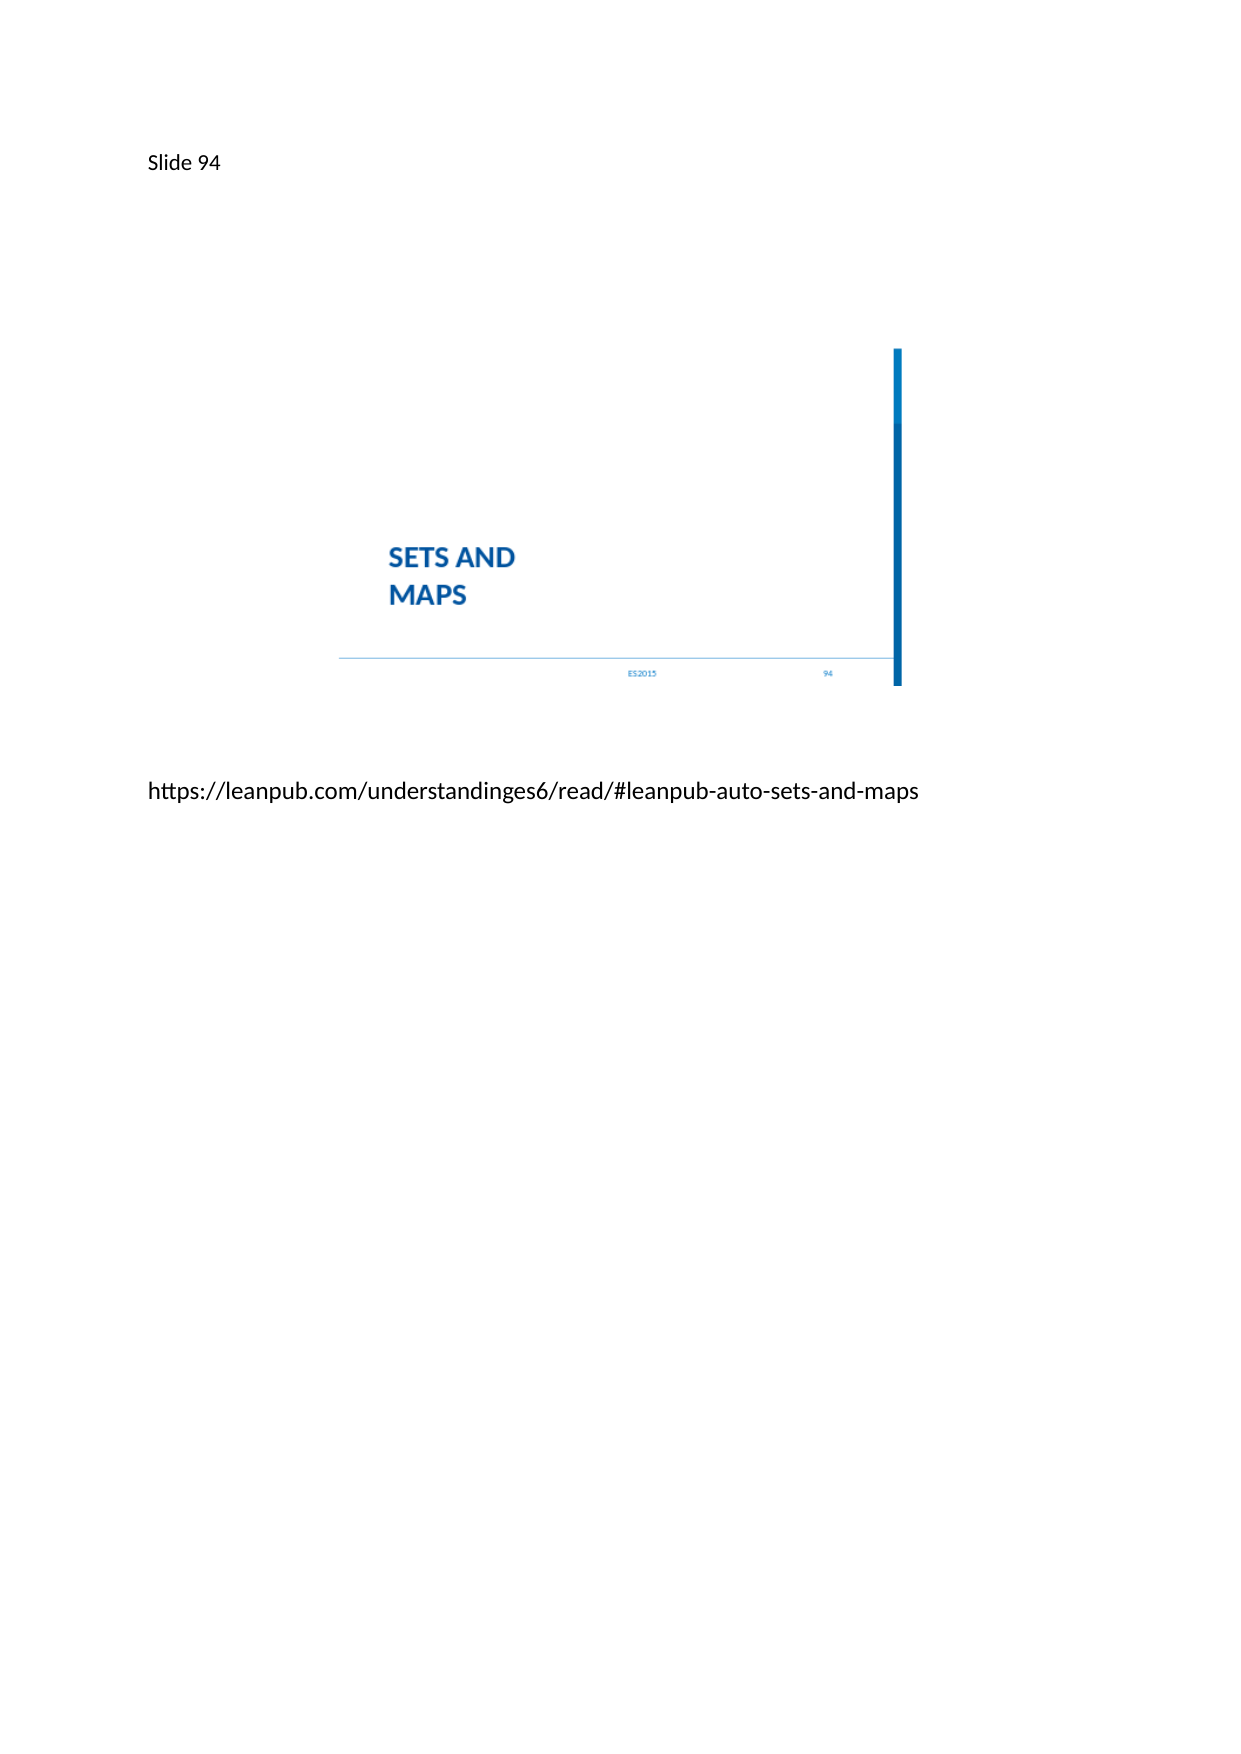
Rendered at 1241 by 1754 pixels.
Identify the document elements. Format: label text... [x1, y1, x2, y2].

text Slide 94 [148, 148, 1093, 176]
text https://leanpub.com/understandinges6/read/#leanpub-auto-sets-and-maps [148, 775, 1093, 806]
